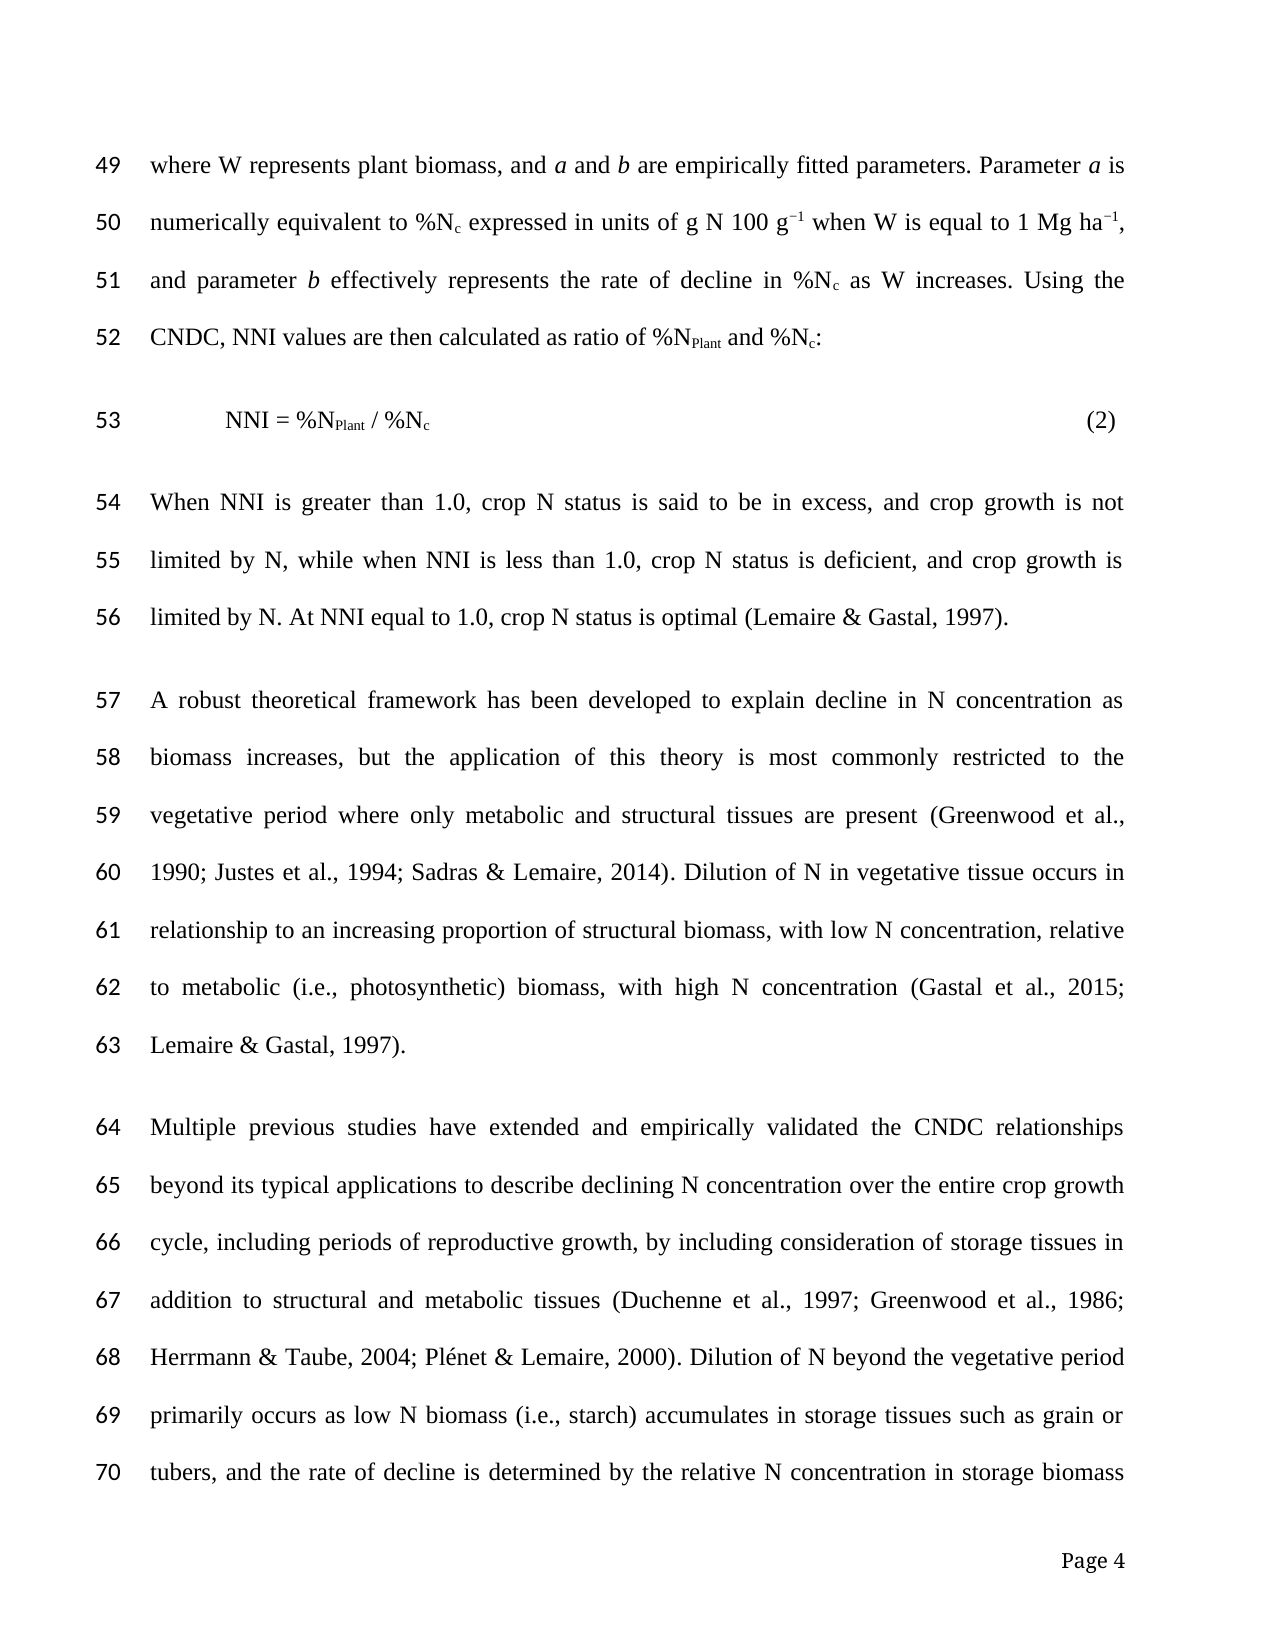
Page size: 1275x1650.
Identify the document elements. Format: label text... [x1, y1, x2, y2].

text where W represents plant biomass, and a and b are empirically fitted parameters. Parameter a is numerically equivalent to %Nc expressed in units of g N 100 g−1 when W is equal to 1 Mg ha−1, and parameter b effectively represents the rate of decline in %Nc as W increases. Using the CNDC, NNI values are then calculated as ratio of %NPlant and %Nc: [150, 150, 1125, 351]
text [150, 1112, 1125, 1486]
text A robust theoretical framework has been developed to explain decline in N concentration as biomass increases, but the application of this theory is most commonly restricted to the vegetative period where only metabolic and structural tissues are present (Greenwood et al., 1990; Justes et al., 1994; Sadras & Lemaire, 2014). Dilution of N in vegetative tissue occurs in relationship to an increasing proportion of structural biomass, with low N concentration, relative to metabolic (i.e., photosynthetic) biomass, with high N concentration (Gastal et al., 2015; Lemaire & Gastal, 1997). [150, 685, 1125, 1059]
text When NNI is greater than 1.0, crop N status is said to be in excess, and crop growth is not limited by N, while when NNI is less than 1.0, crop N status is deficient, and crop growth is limited by N. At NNI equal to 1.0, crop N status is optimal (Lemaire & Gastal, 1997). [150, 487, 1125, 631]
text NNI = %NPlant / %Nc () [225, 405, 1125, 434]
